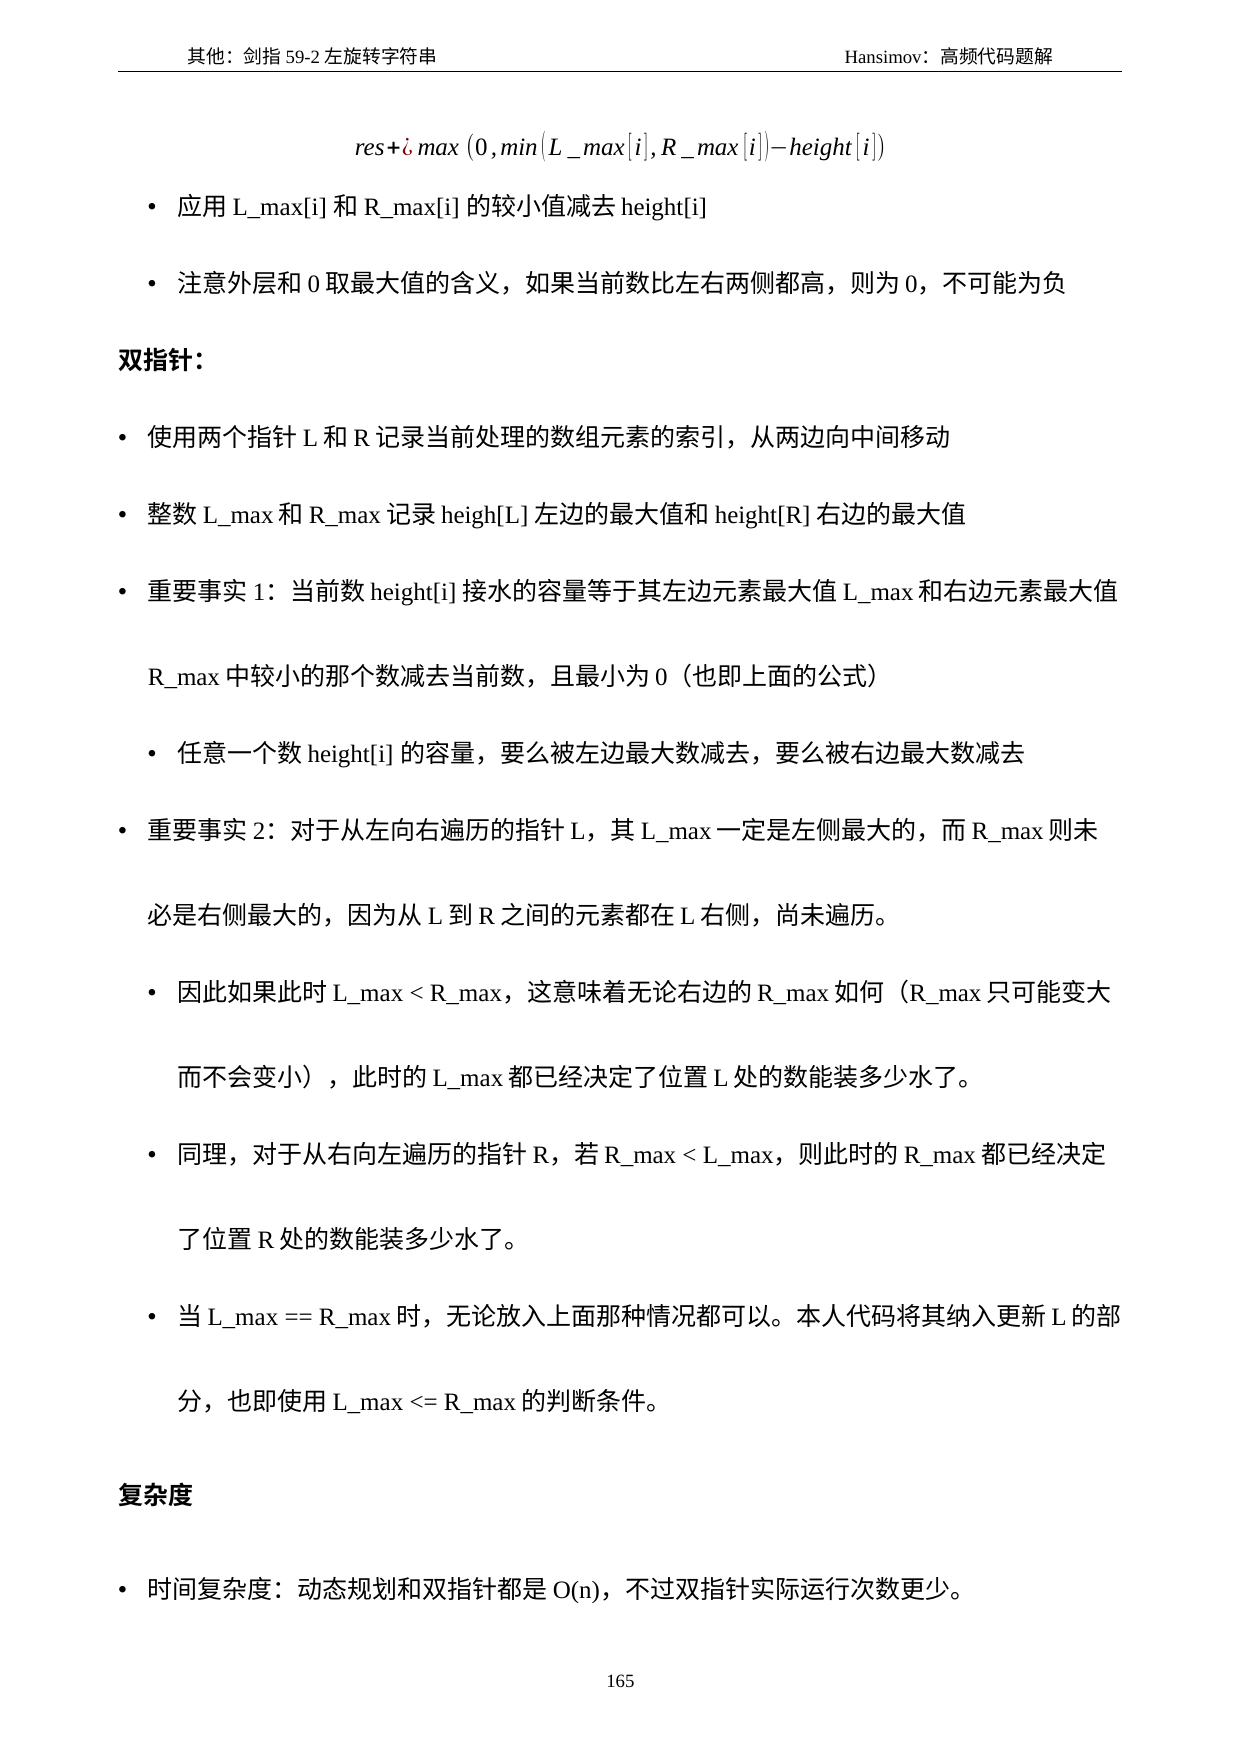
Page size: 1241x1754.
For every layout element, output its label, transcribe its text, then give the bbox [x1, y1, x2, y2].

text 使用两个指针L和R记录当前处理的数组元素的索引，从两边向中间移动 [118, 402, 1122, 470]
text 重要事实2：对于从左向右遍历的指针L，其L_max一定是左侧最大的，而R_max则未必是右侧最大的，因为从L到R之间的元素都在L右侧，尚未遍历。 [118, 795, 1122, 948]
text 注意外层和0取最大值的含义，如果当前数比左右两侧都高，则为0，不可能为负 [148, 248, 1122, 316]
text 应用L_max[i] 和 R_max[i] 的较小值减去height[i] [148, 171, 1122, 239]
subtitle 复杂度 [118, 1459, 1097, 1527]
text 整数L_max和R_max记录heigh[L] 左边的最大值和height[R] 右边的最大值 [118, 479, 1122, 547]
text 重要事实1：当前数height[i] 接水的容量等于其左边元素最大值L_max和右边元素最大值R_max中较小的那个数减去当前数，且最小为0（也即上面的公式） [118, 556, 1122, 709]
text 当L_max == R_max时，无论放入上面那种情况都可以。本人代码将其纳入更新L的部分，也即使用L_max <= R_max的判断条件。 [148, 1280, 1122, 1433]
text 同理，对于从右向左遍历的指针R，若R_max < L_max，则此时的R_max都已经决定了位置R处的数能装多少水了。 [148, 1118, 1122, 1271]
text 因此如果此时L_max < R_max，这意味着无论右边的R_max如何（R_max只可能变大而不会变小），此时的L_max都已经决定了位置L处的数能装多少水了。 [148, 957, 1122, 1109]
text 时间复杂度：动态规划和双指针都是O(n)，不过双指针实际运行次数更少。 [118, 1553, 1122, 1621]
text 双指针： [118, 325, 1122, 393]
text 任意一个数height[i] 的容量，要么被左边最大数减去，要么被右边最大数减去 [148, 718, 1122, 786]
